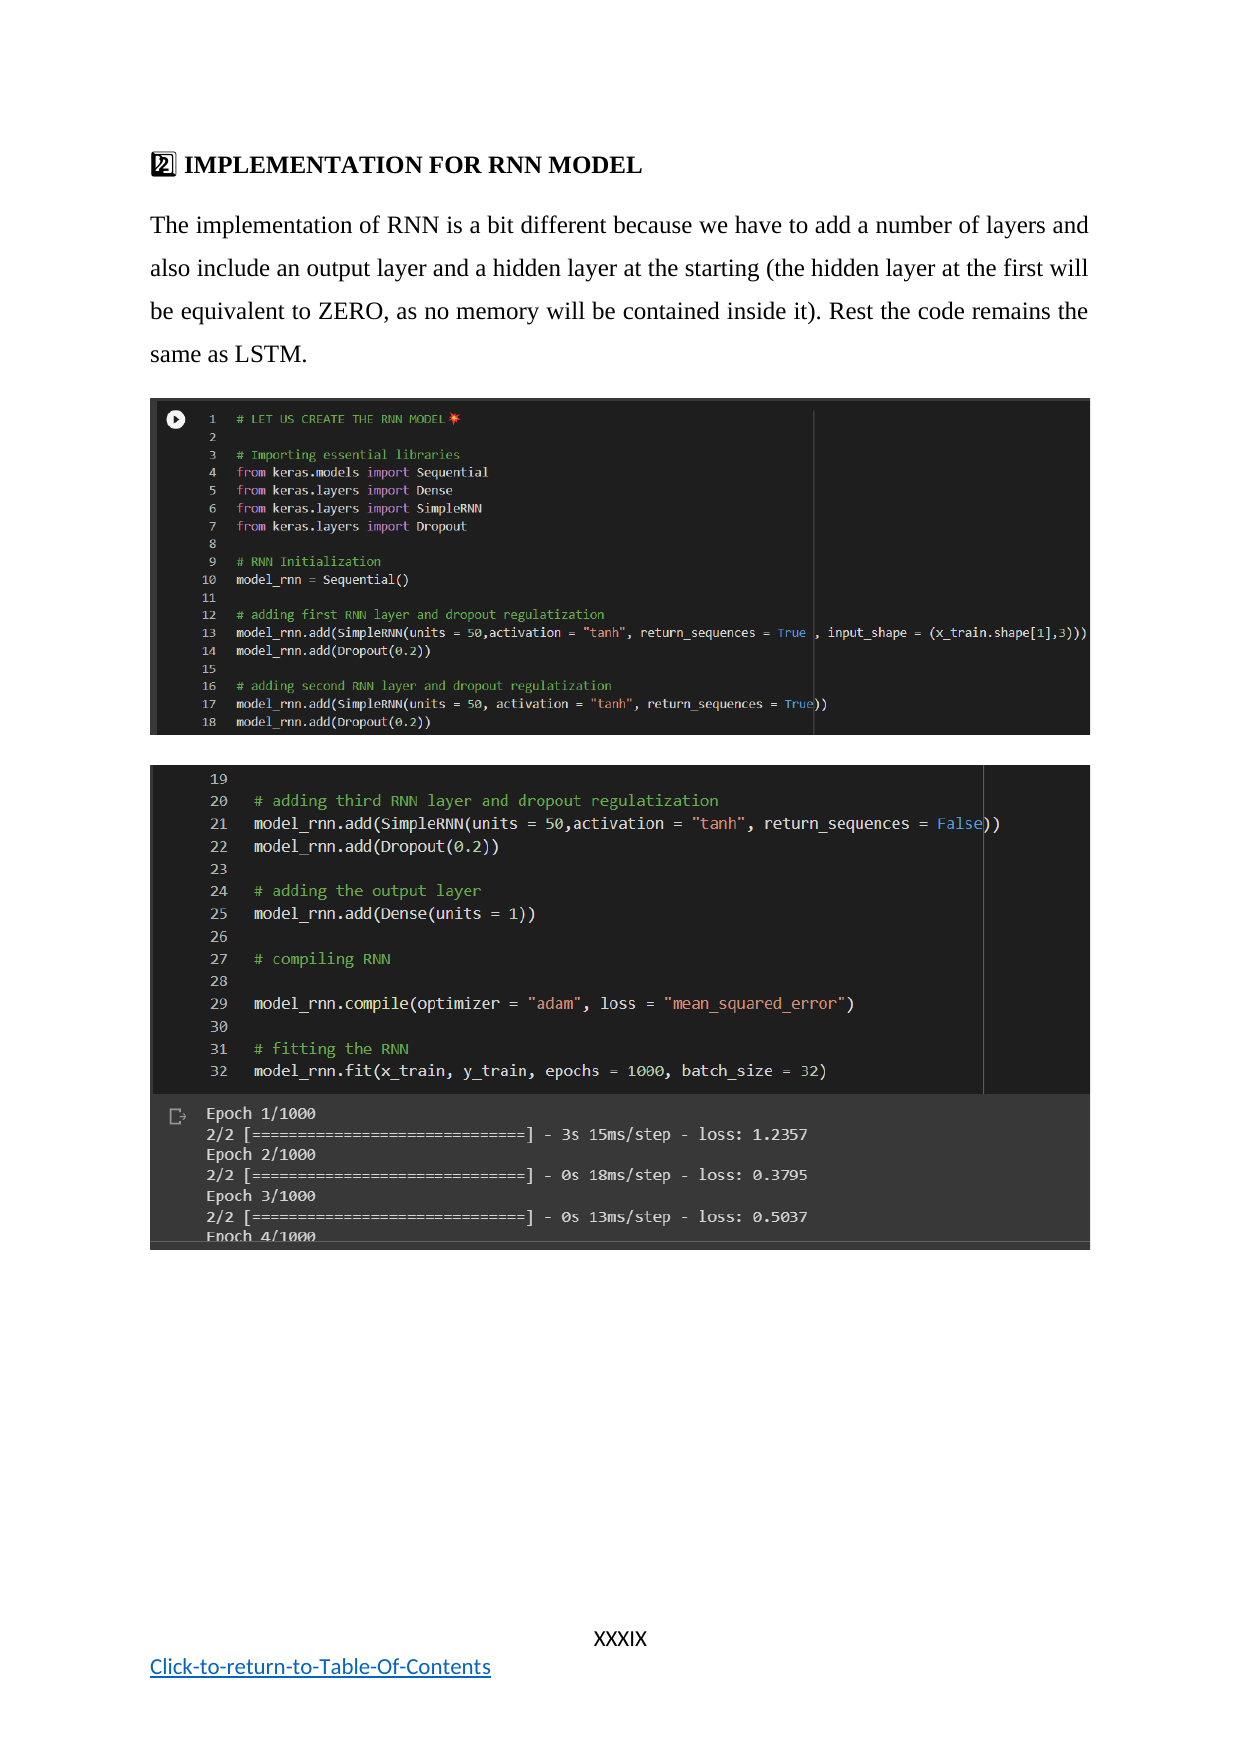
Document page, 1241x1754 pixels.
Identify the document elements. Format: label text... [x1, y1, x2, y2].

text 2️⃣ IMPLEMENTATION FOR RNN MODEL [150, 150, 1090, 179]
picture [150, 765, 1091, 1250]
text The implementation of RNN is a bit different because we have to add a number of layers and also include an output layer and a hidden layer at the starting (the hidden layer at the first will be equivalent to ZERO, as no memory will be contained inside it). Rest the code remains the same as LSTM. [150, 210, 1090, 368]
picture [150, 398, 1091, 735]
